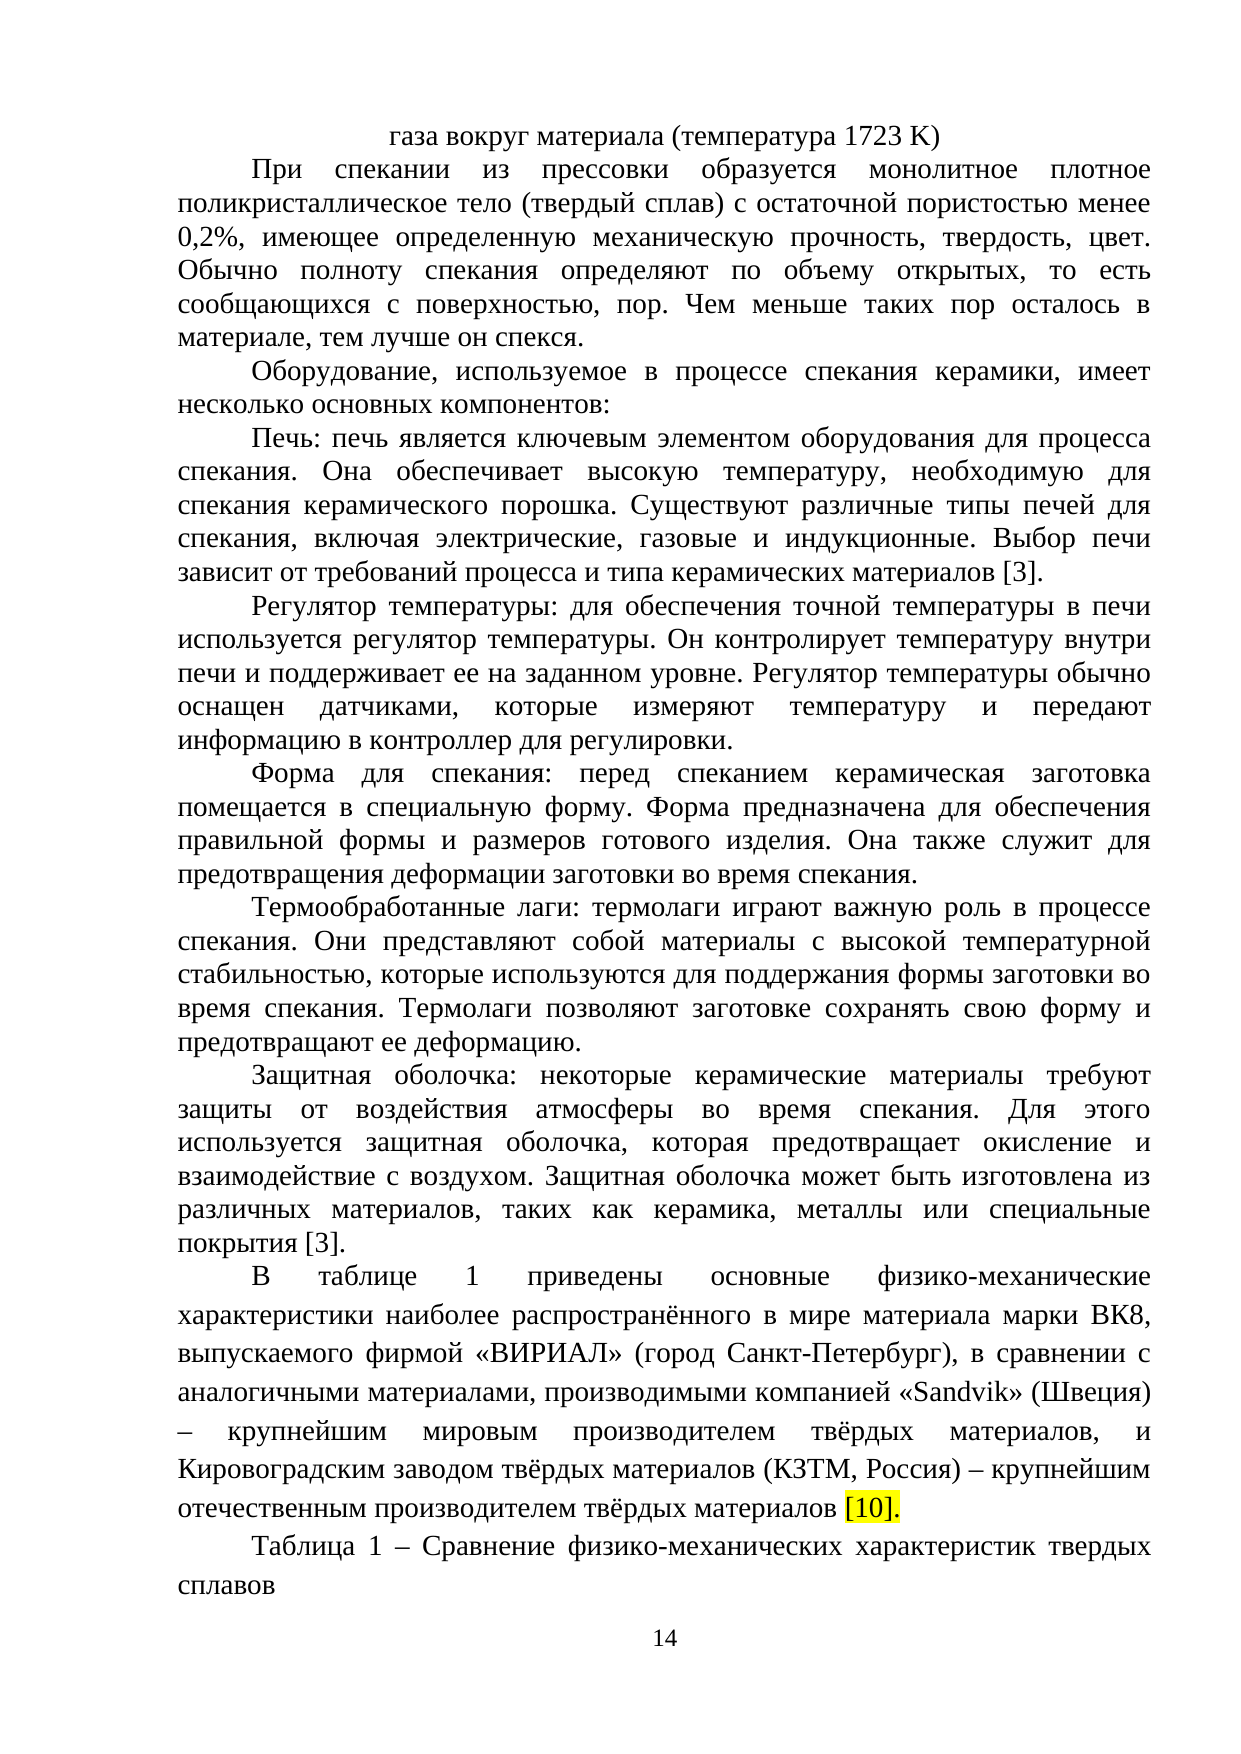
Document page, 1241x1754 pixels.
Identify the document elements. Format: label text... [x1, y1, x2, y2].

text Термообработанные лаги: термолаги играют важную роль в процессе спекания. Они представляют собой материалы с высокой температурной стабильностью, которые используются для поддержания формы заготовки во время спекания. Термолаги позволяют заготовке сохранять свою форму и предотвращают ее деформацию. [177, 889, 1152, 1057]
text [177, 118, 1152, 152]
text Форма для спекания: перед спеканием керамическая заготовка помещается в специальную форму. Форма предназначена для обеспечения правильной формы и размеров готового изделия. Она также служит для предотвращения деформации заготовки во время спекания. [177, 755, 1152, 889]
text Регулятор температуры: для обеспечения точной температуры в печи используется регулятор температуры. Он контролирует температуру внутри печи и поддерживает ее на заданном уровне. Регулятор температуры обычно оснащен датчиками, которые измеряют температуру и передают информацию в контроллер для регулировки. [177, 588, 1152, 755]
text При спекании из прессовки образуется монолитное плотное поликристаллическое тело (твердый сплав) с остаточной пористостью менее 0,2%, имеющее определенную механическую прочность, твердость, цвет. Обычно полноту спекания определяют по объему открытых, то есть сообщающихся с поверхностью, пор. Чем меньше таких пор осталось в материале, тем лучше он спекся. [177, 152, 1152, 353]
text Печь: печь является ключевым элементом оборудования для процесса спекания. Она обеспечивает высокую температуру, необходимую для спекания керамического порошка. Существуют различные типы печей для спекания, включая электрические, газовые и индукционные. Выбор печи зависит от требований процесса и типа керамических материалов [3]. [177, 420, 1152, 588]
text Защитная оболочка: некоторые керамические материалы требуют защиты от воздействия атмосферы во время спекания. Для этого используется защитная оболочка, которая предотвращает окисление и взаимодействие с воздухом. Защитная оболочка может быть изготовлена из различных материалов, таких как керамика, металлы или специальные покрытия [3]. [177, 1057, 1152, 1258]
text Оборудование, используемое в процессе спекания керамики, имеет несколько основных компонентов: [177, 353, 1152, 420]
text Таблица 1 – Сравнение физико-механических характеристик твердых сплавов [177, 1528, 1152, 1600]
text В таблице 1 приведены основные физико-механические характеристики наиболее распространённого в мире материала марки ВК8, выпускаемого фирмой «ВИРИАЛ» (город Санкт-Петербург), в сравнении с аналогичными материалами, производимыми компанией «Sandvik» (Швеция) – крупнейшим мировым производителем твёрдых материалов, и Кировоградским заводом твёрдых материалов (КЗТМ, Россия) – крупнейшим отечественным производителем твёрдых материалов [10]. [177, 1258, 1152, 1523]
